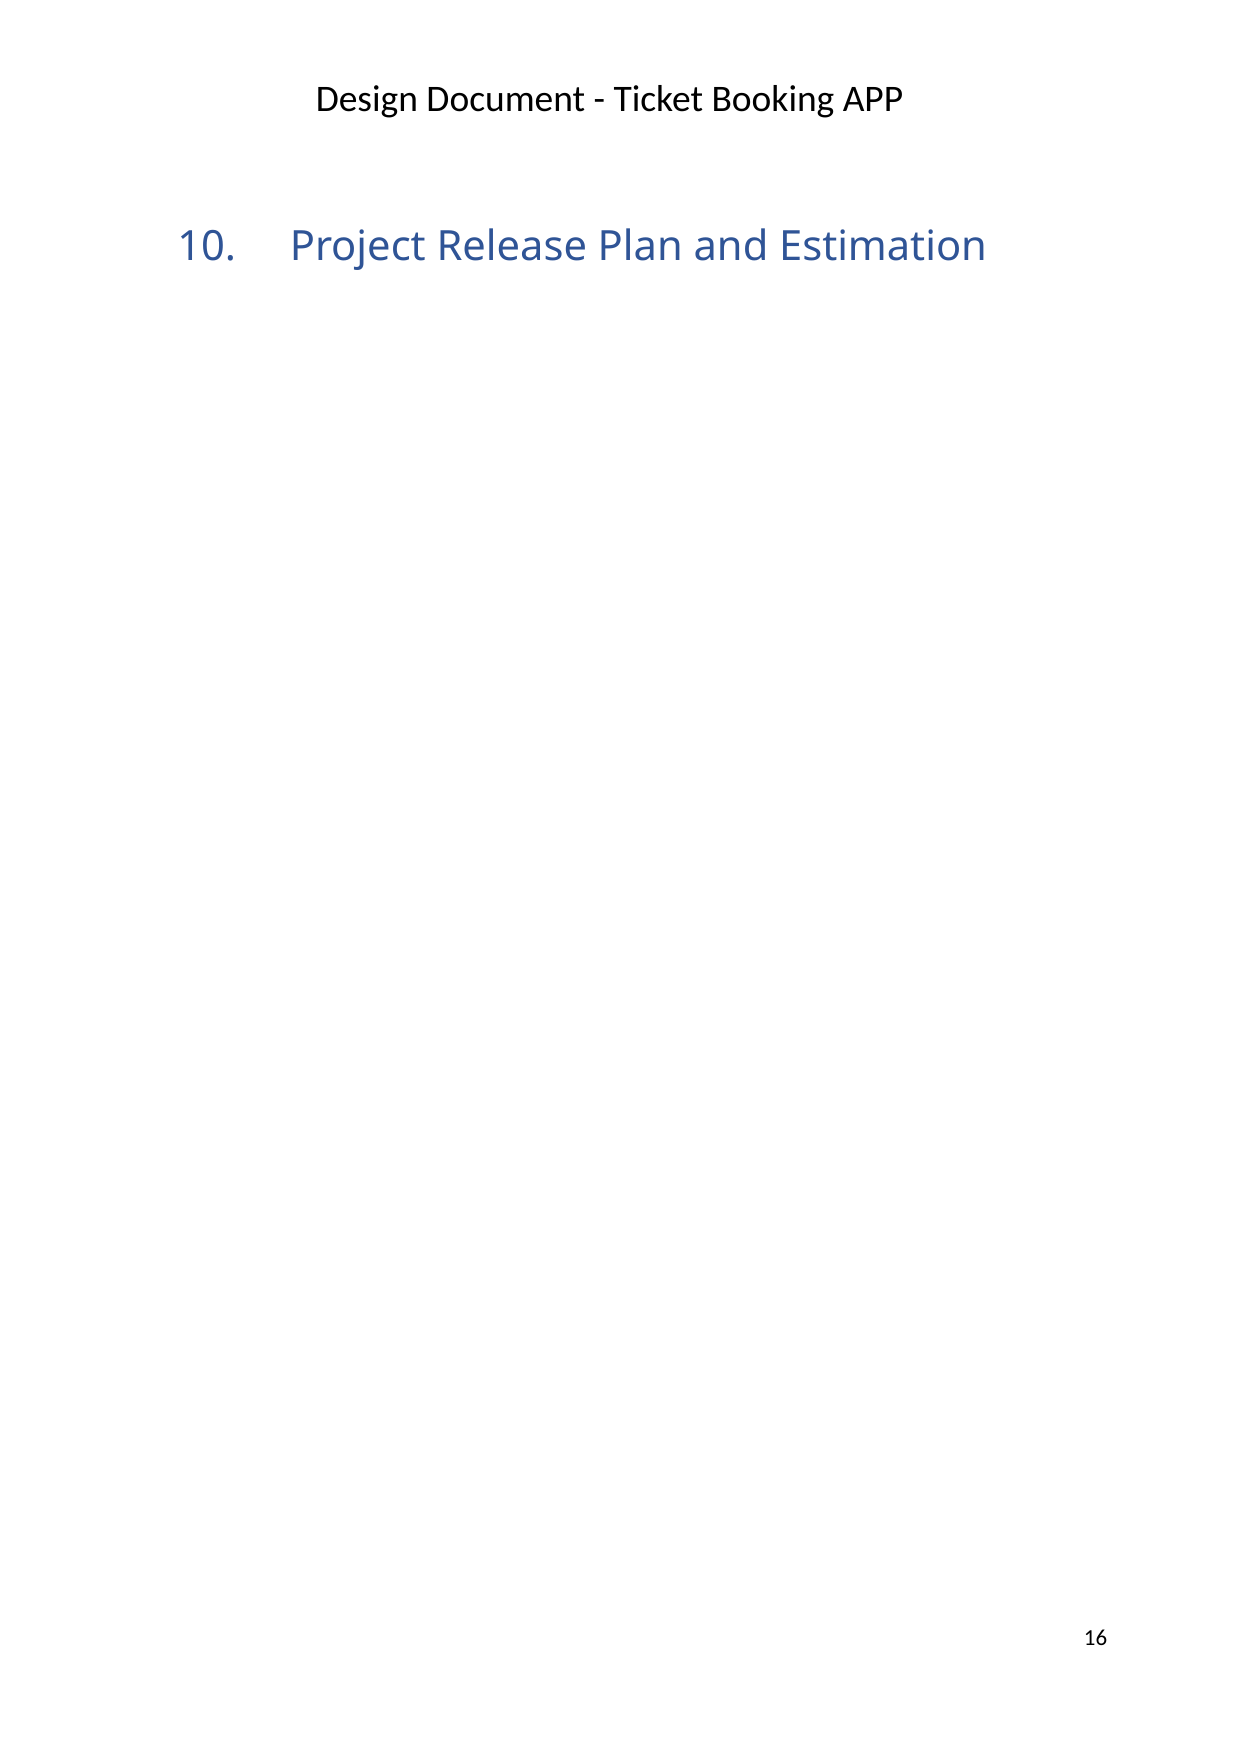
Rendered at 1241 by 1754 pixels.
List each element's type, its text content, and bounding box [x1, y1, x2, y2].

subtitle Project Release Plan and Estimation [177, 216, 1107, 272]
